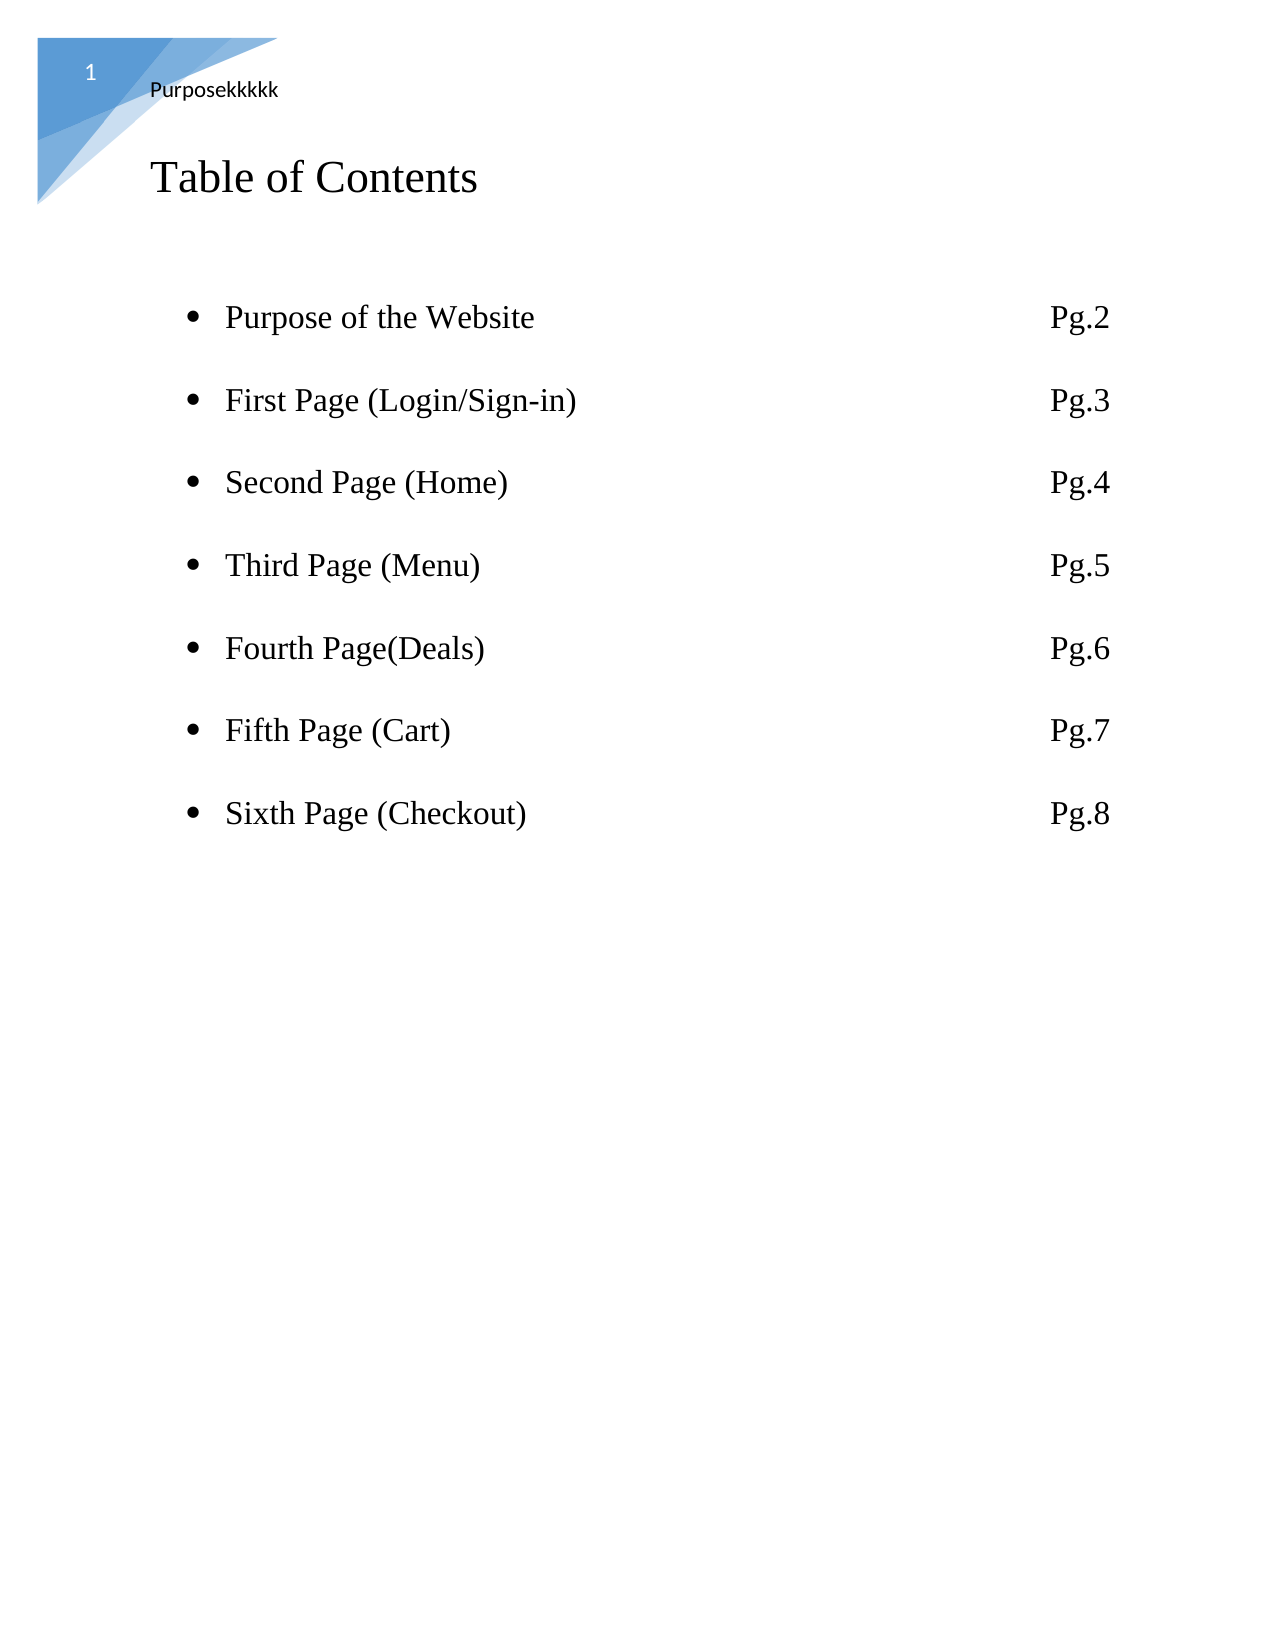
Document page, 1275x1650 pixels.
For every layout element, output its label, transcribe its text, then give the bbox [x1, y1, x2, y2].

picture [37, 37, 279, 206]
list Third Page (Menu) Pg.5 [187, 545, 1125, 583]
list Sixth Page (Checkout) Pg.8 [187, 793, 1125, 832]
list First Page (Login/Sign-in) Pg.3 [187, 380, 1125, 418]
list Fifth Page (Cart) Pg.7 [187, 711, 1125, 749]
text Table of Contents [150, 150, 1125, 203]
list Fourth Page(Deals) Pg.6 [187, 628, 1125, 666]
list Second Page (Home) Pg.4 [187, 462, 1125, 501]
list Purpose of the Website Pg.2 [187, 297, 1125, 335]
